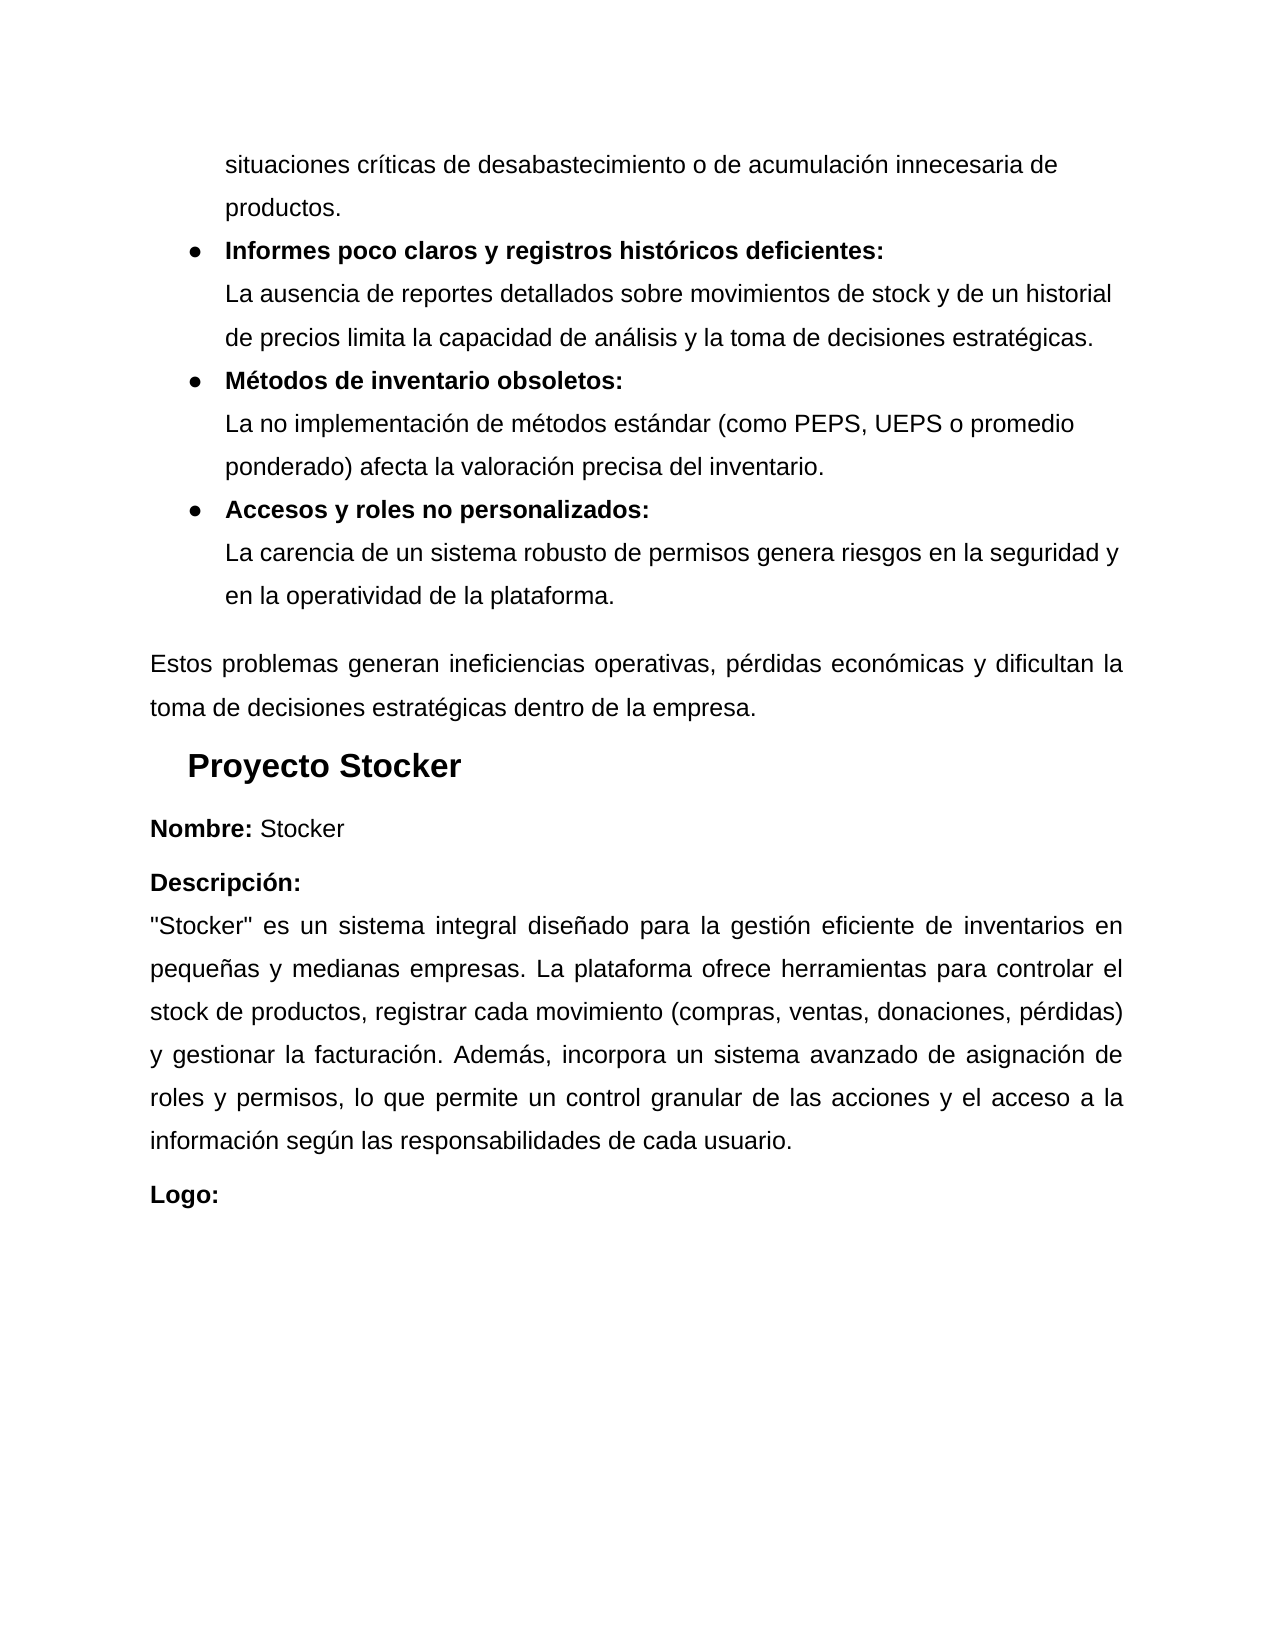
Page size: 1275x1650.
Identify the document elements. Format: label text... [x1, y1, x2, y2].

text Nombre: Stocker [150, 814, 1125, 843]
text Estos problemas generan ineficiencias operativas, pérdidas económicas y dificultan la toma de decisiones estratégicas dentro de la empresa. [150, 649, 1125, 721]
list Métodos de inventario obsoletos: La no implementación de métodos estándar (como PEPS, UEPS o promedio ponderado) afecta la valoración precisa del inventario. [187, 366, 1125, 481]
list Informes poco claros y registros históricos deficientes: La ausencia de reportes detallados sobre movimientos de stock y de un historial de precios limita la capacidad de análisis y la toma de decisiones estratégicas. [187, 236, 1125, 351]
text Descripción: "Stocker" es un sistema integral diseñado para la gestión eficiente de inventarios en pequeñas y medianas empresas. La plataforma ofrece herramientas para controlar el stock de productos, registrar cada movimiento (compras, ventas, donaciones, pérdidas) y gestionar la facturación. Además, incorpora un sistema avanzado de asignación de roles y permisos, lo que permite un control granular de las acciones y el acceso a la información según las responsabilidades de cada usuario. [150, 868, 1125, 1155]
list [187, 150, 1125, 222]
subtitle Proyecto Stocker [187, 746, 1125, 784]
list Accesos y roles no personalizados: La carencia de un sistema robusto de permisos genera riesgos en la seguridad y en la operatividad de la plataforma. [187, 495, 1125, 610]
text Logo: [150, 1180, 1125, 1209]
